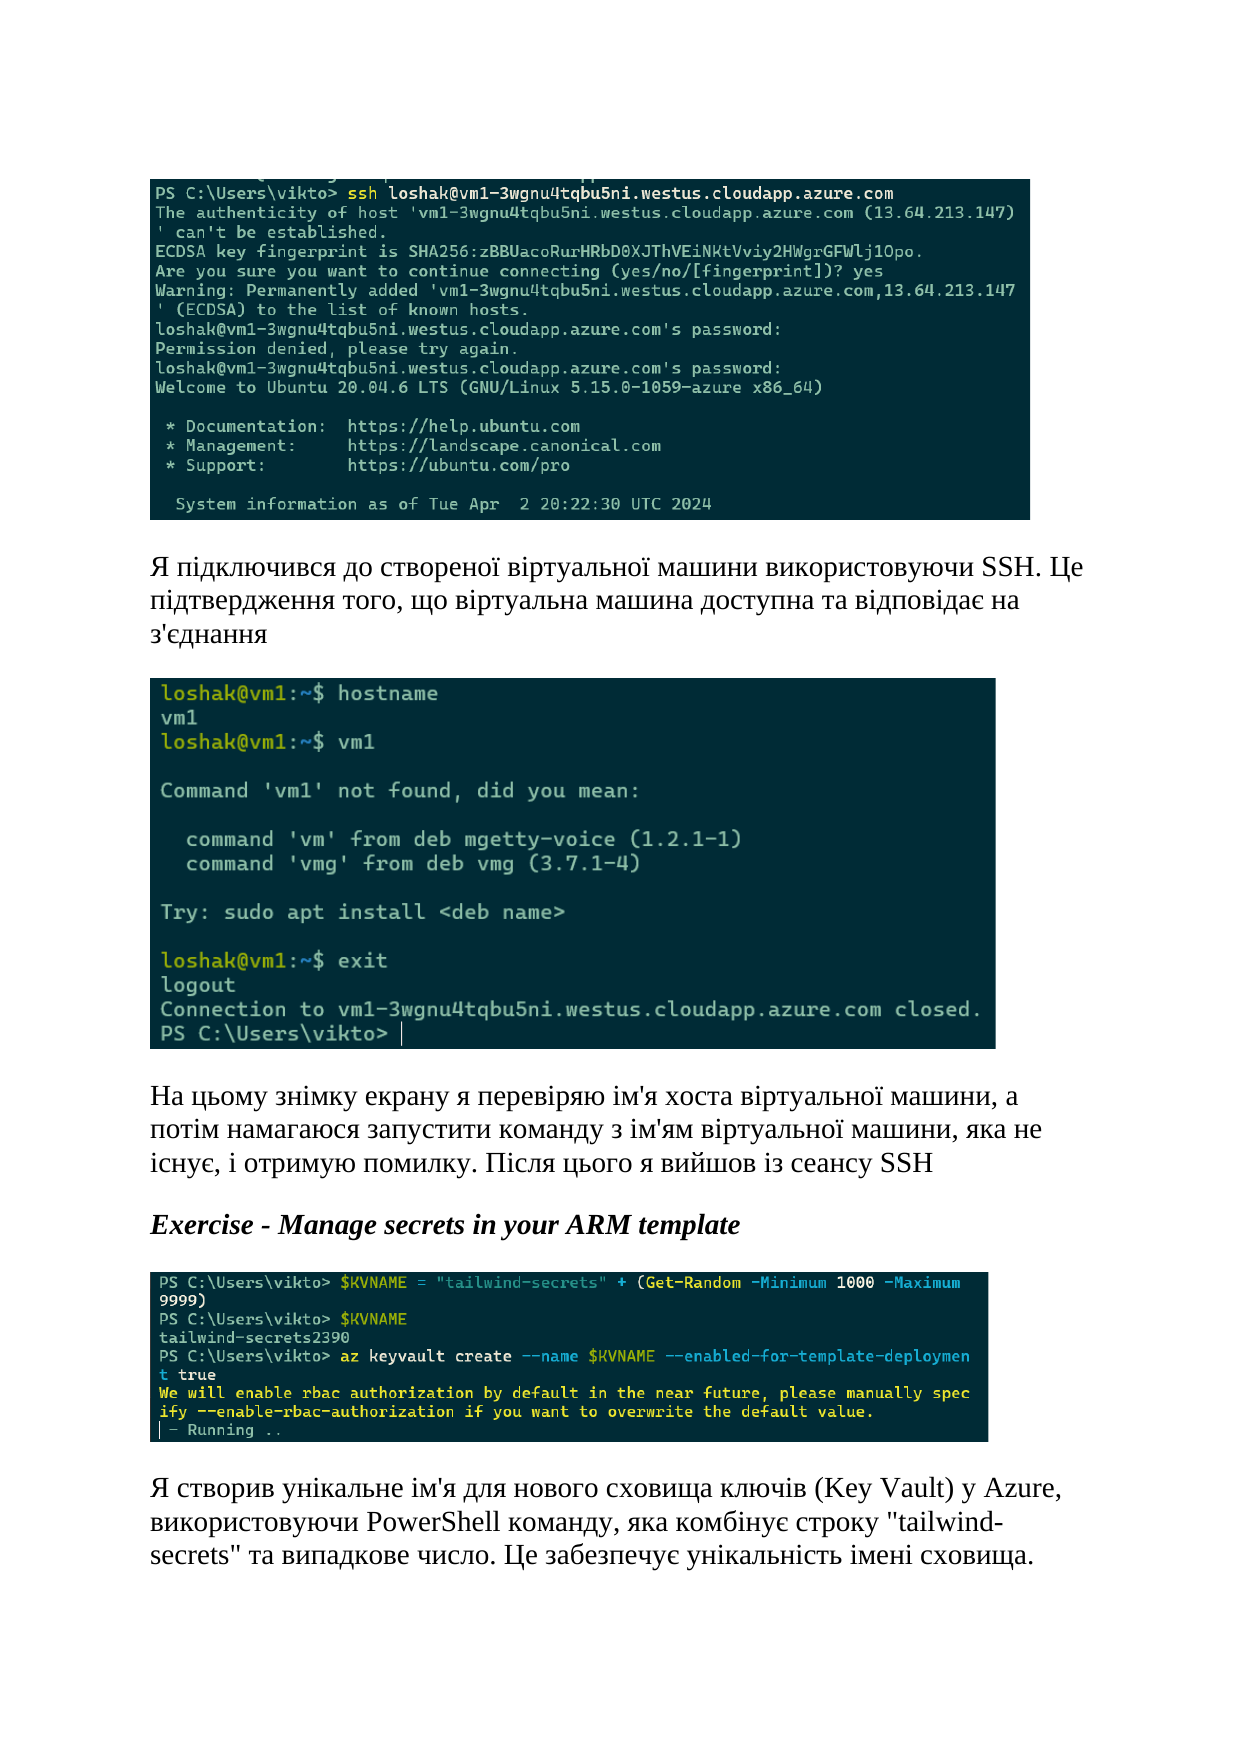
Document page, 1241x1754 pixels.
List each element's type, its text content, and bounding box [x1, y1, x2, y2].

picture [314, 1030, 323, 1040]
picture [466, 909, 475, 918]
picture [668, 1001, 678, 1016]
picture [555, 907, 564, 916]
picture [542, 909, 551, 918]
picture [656, 1006, 665, 1016]
picture [199, 1026, 210, 1040]
picture [871, 1006, 880, 1016]
picture [225, 836, 235, 845]
picture [218, 324, 225, 334]
picture [162, 733, 172, 748]
picture [592, 836, 602, 846]
picture [365, 909, 374, 918]
picture [213, 836, 222, 845]
picture [604, 1002, 614, 1016]
picture [188, 710, 197, 724]
picture [313, 905, 323, 918]
picture [410, 328, 417, 334]
picture [314, 860, 324, 870]
picture [238, 836, 248, 846]
picture [251, 1006, 260, 1016]
picture [314, 731, 323, 751]
picture [517, 909, 526, 918]
picture [225, 978, 235, 991]
picture [300, 1002, 311, 1016]
picture [251, 860, 259, 870]
picture [504, 860, 512, 874]
picture [403, 787, 412, 797]
picture [683, 500, 690, 507]
picture [238, 734, 248, 751]
picture [263, 909, 273, 918]
picture [529, 1006, 538, 1016]
picture [876, 246, 880, 256]
picture [593, 856, 602, 870]
picture [225, 860, 235, 870]
picture [612, 500, 619, 507]
picture [175, 739, 184, 748]
picture [364, 783, 374, 797]
picture [732, 1006, 741, 1020]
picture [276, 953, 286, 967]
picture [174, 909, 185, 918]
picture [555, 836, 564, 846]
picture [251, 957, 260, 967]
picture [289, 909, 311, 923]
picture [504, 782, 512, 797]
picture [744, 1006, 754, 1020]
picture [329, 270, 336, 276]
picture [580, 787, 589, 797]
picture [376, 860, 384, 870]
subtitle Exercise - Manage secrets in your ARM template [150, 1207, 1090, 1241]
picture [377, 954, 387, 967]
picture [276, 787, 285, 797]
picture [491, 1001, 501, 1016]
picture [289, 1030, 298, 1040]
picture [491, 289, 498, 295]
picture [377, 836, 387, 846]
picture [225, 1006, 235, 1016]
picture [213, 952, 235, 967]
picture [668, 832, 677, 846]
picture [542, 1006, 551, 1016]
picture [200, 860, 210, 870]
picture [365, 735, 374, 748]
picture [593, 1006, 601, 1016]
picture [175, 1026, 184, 1040]
picture [160, 1388, 167, 1397]
picture [251, 904, 259, 918]
picture [175, 957, 184, 967]
picture [465, 1002, 475, 1016]
picture [342, 1277, 348, 1287]
picture [566, 1006, 577, 1016]
picture [466, 836, 475, 846]
picture [175, 690, 184, 700]
picture [349, 384, 356, 390]
picture [162, 714, 171, 724]
picture [213, 1006, 222, 1016]
picture [365, 958, 374, 967]
picture [238, 909, 248, 918]
picture [340, 909, 349, 918]
picture [327, 860, 335, 874]
picture [352, 690, 361, 700]
picture [428, 690, 437, 700]
picture [605, 836, 615, 846]
picture [567, 856, 577, 870]
picture [314, 950, 323, 970]
picture [733, 830, 739, 848]
picture [175, 714, 184, 724]
picture [795, 1006, 818, 1016]
picture [200, 982, 210, 991]
picture [453, 1002, 462, 1016]
picture [491, 860, 501, 870]
picture [479, 782, 487, 797]
picture [770, 1006, 780, 1016]
picture [263, 831, 272, 846]
picture [376, 905, 386, 918]
picture [238, 1026, 248, 1040]
picture [528, 787, 538, 801]
picture [162, 783, 172, 797]
picture [289, 787, 298, 797]
picture [528, 836, 539, 850]
picture [263, 739, 273, 748]
picture [390, 860, 399, 870]
picture [922, 1006, 931, 1016]
picture [238, 782, 247, 797]
picture [517, 1002, 526, 1016]
picture [632, 830, 639, 848]
picture [441, 907, 450, 916]
picture [251, 690, 260, 700]
picture [351, 831, 361, 845]
picture [213, 860, 222, 870]
picture [479, 1006, 487, 1020]
text Я підключився до створеної віртуальної машини використовуючи SSH. Це підтвердження того, що віртуальна машина доступна та відповідає на з'єднання [150, 549, 1090, 649]
picture [339, 958, 349, 967]
picture [453, 855, 463, 870]
picture [896, 1006, 906, 1016]
picture [402, 1006, 412, 1016]
picture [200, 733, 209, 748]
picture [187, 982, 196, 996]
picture [618, 856, 627, 870]
picture [415, 1006, 424, 1020]
picture [175, 1006, 184, 1016]
picture [263, 855, 272, 870]
picture [352, 787, 361, 797]
picture [618, 1006, 628, 1016]
picture [314, 683, 323, 703]
picture [580, 1006, 589, 1016]
picture [339, 1025, 349, 1040]
picture [213, 685, 235, 700]
picture [820, 1006, 830, 1016]
picture [314, 1006, 323, 1016]
picture [390, 782, 399, 797]
picture [403, 904, 412, 918]
picture [200, 1006, 209, 1016]
picture [428, 1006, 436, 1016]
picture [251, 739, 260, 748]
picture [957, 285, 961, 295]
picture [302, 783, 311, 797]
picture [592, 787, 602, 797]
picture [390, 1002, 399, 1016]
picture [225, 787, 234, 797]
picture [213, 787, 223, 797]
picture [365, 1002, 374, 1016]
picture [225, 1024, 234, 1042]
picture [301, 836, 311, 846]
picture [251, 1030, 260, 1040]
picture [694, 832, 702, 846]
picture [605, 787, 626, 797]
picture [162, 685, 172, 700]
picture [263, 1006, 273, 1016]
picture [415, 904, 424, 918]
picture [218, 363, 225, 375]
picture [175, 982, 184, 991]
picture [364, 855, 374, 870]
picture [275, 1030, 286, 1040]
picture [263, 1030, 273, 1040]
picture [365, 690, 373, 700]
picture [503, 832, 513, 846]
picture [491, 836, 501, 846]
picture [276, 1006, 284, 1016]
text На цьому знімку екрану я перевіряю ім'я хоста віртуальної машини, а потім намагаюся запустити команду з ім'ям віртуальної машини, яка не існує, і отримую помилку. Після цього я вийшов із сеансу SSH [150, 1078, 1090, 1178]
picture [175, 787, 184, 797]
picture [238, 860, 248, 870]
picture [580, 836, 589, 846]
picture [504, 909, 512, 918]
picture [479, 860, 488, 870]
picture [453, 904, 462, 918]
picture [200, 836, 210, 846]
picture [694, 1006, 704, 1016]
picture [157, 386, 164, 392]
picture [226, 909, 234, 918]
text Я створив унікальне ім'я для нового сховища ключів (Key Vault) у Azure, використовуючи PowerShell команду, яка комбінує строку "tailwind-secrets" та випадкове число. Це забезпечує унікальність імені сховища. [150, 1470, 1090, 1571]
picture [187, 690, 197, 700]
picture [162, 1026, 172, 1040]
picture [339, 787, 348, 797]
picture [846, 1006, 855, 1016]
picture [542, 787, 551, 797]
picture [479, 836, 487, 850]
picture [365, 836, 375, 846]
picture [187, 909, 197, 923]
picture [376, 686, 387, 700]
picture [365, 1030, 374, 1040]
picture [327, 1030, 336, 1040]
picture [213, 982, 223, 991]
picture [161, 1002, 172, 1016]
picture [187, 739, 197, 748]
picture [263, 690, 273, 700]
picture [301, 860, 311, 870]
picture [638, 1351, 644, 1361]
picture [157, 289, 164, 295]
picture [415, 831, 424, 846]
picture [187, 787, 197, 797]
picture [352, 1026, 361, 1040]
picture [390, 1277, 396, 1287]
picture [960, 1001, 968, 1016]
picture [516, 832, 525, 846]
picture [479, 904, 488, 918]
picture [237, 1002, 247, 1016]
picture [339, 739, 349, 748]
picture [238, 953, 248, 970]
picture [410, 367, 417, 373]
picture [161, 905, 171, 918]
picture [377, 1029, 387, 1038]
picture [339, 685, 348, 700]
picture [200, 787, 210, 797]
picture [491, 787, 501, 797]
picture [213, 733, 235, 748]
picture [632, 854, 638, 872]
picture [353, 958, 360, 967]
picture [390, 836, 399, 846]
picture [188, 440, 194, 450]
picture [504, 1006, 514, 1016]
picture [631, 1006, 639, 1016]
picture [542, 856, 551, 870]
picture [403, 690, 425, 700]
picture [263, 957, 273, 967]
picture [719, 1006, 729, 1016]
picture [390, 909, 400, 918]
picture [719, 832, 728, 846]
picture [162, 977, 171, 991]
picture [200, 952, 209, 967]
picture [858, 1006, 868, 1016]
picture [339, 1006, 349, 1016]
picture [706, 1001, 715, 1016]
picture [643, 832, 652, 846]
picture [909, 1001, 918, 1016]
picture [947, 1006, 956, 1016]
picture [428, 836, 437, 846]
picture [935, 1006, 943, 1016]
picture [187, 836, 197, 846]
picture [276, 686, 285, 700]
picture [782, 1006, 791, 1016]
picture [845, 250, 852, 256]
picture [251, 836, 259, 845]
picture [441, 831, 450, 846]
picture [162, 952, 172, 967]
picture [555, 787, 565, 797]
picture [403, 860, 412, 870]
picture [567, 836, 577, 846]
picture [352, 739, 361, 748]
picture [441, 1006, 451, 1016]
picture [200, 685, 209, 700]
picture [314, 836, 324, 846]
picture [530, 854, 538, 872]
picture [187, 860, 197, 870]
picture [390, 1314, 396, 1324]
picture [390, 690, 398, 700]
picture [886, 285, 890, 295]
picture [415, 787, 436, 797]
picture [187, 957, 197, 967]
picture [529, 909, 539, 918]
picture [428, 855, 436, 870]
picture [441, 860, 450, 870]
picture [352, 1006, 361, 1016]
picture [643, 191, 649, 198]
picture [681, 1006, 691, 1016]
picture [238, 686, 248, 703]
picture [301, 1024, 310, 1042]
picture [352, 909, 360, 918]
picture [187, 1006, 196, 1016]
picture [276, 734, 286, 748]
picture [441, 782, 449, 797]
